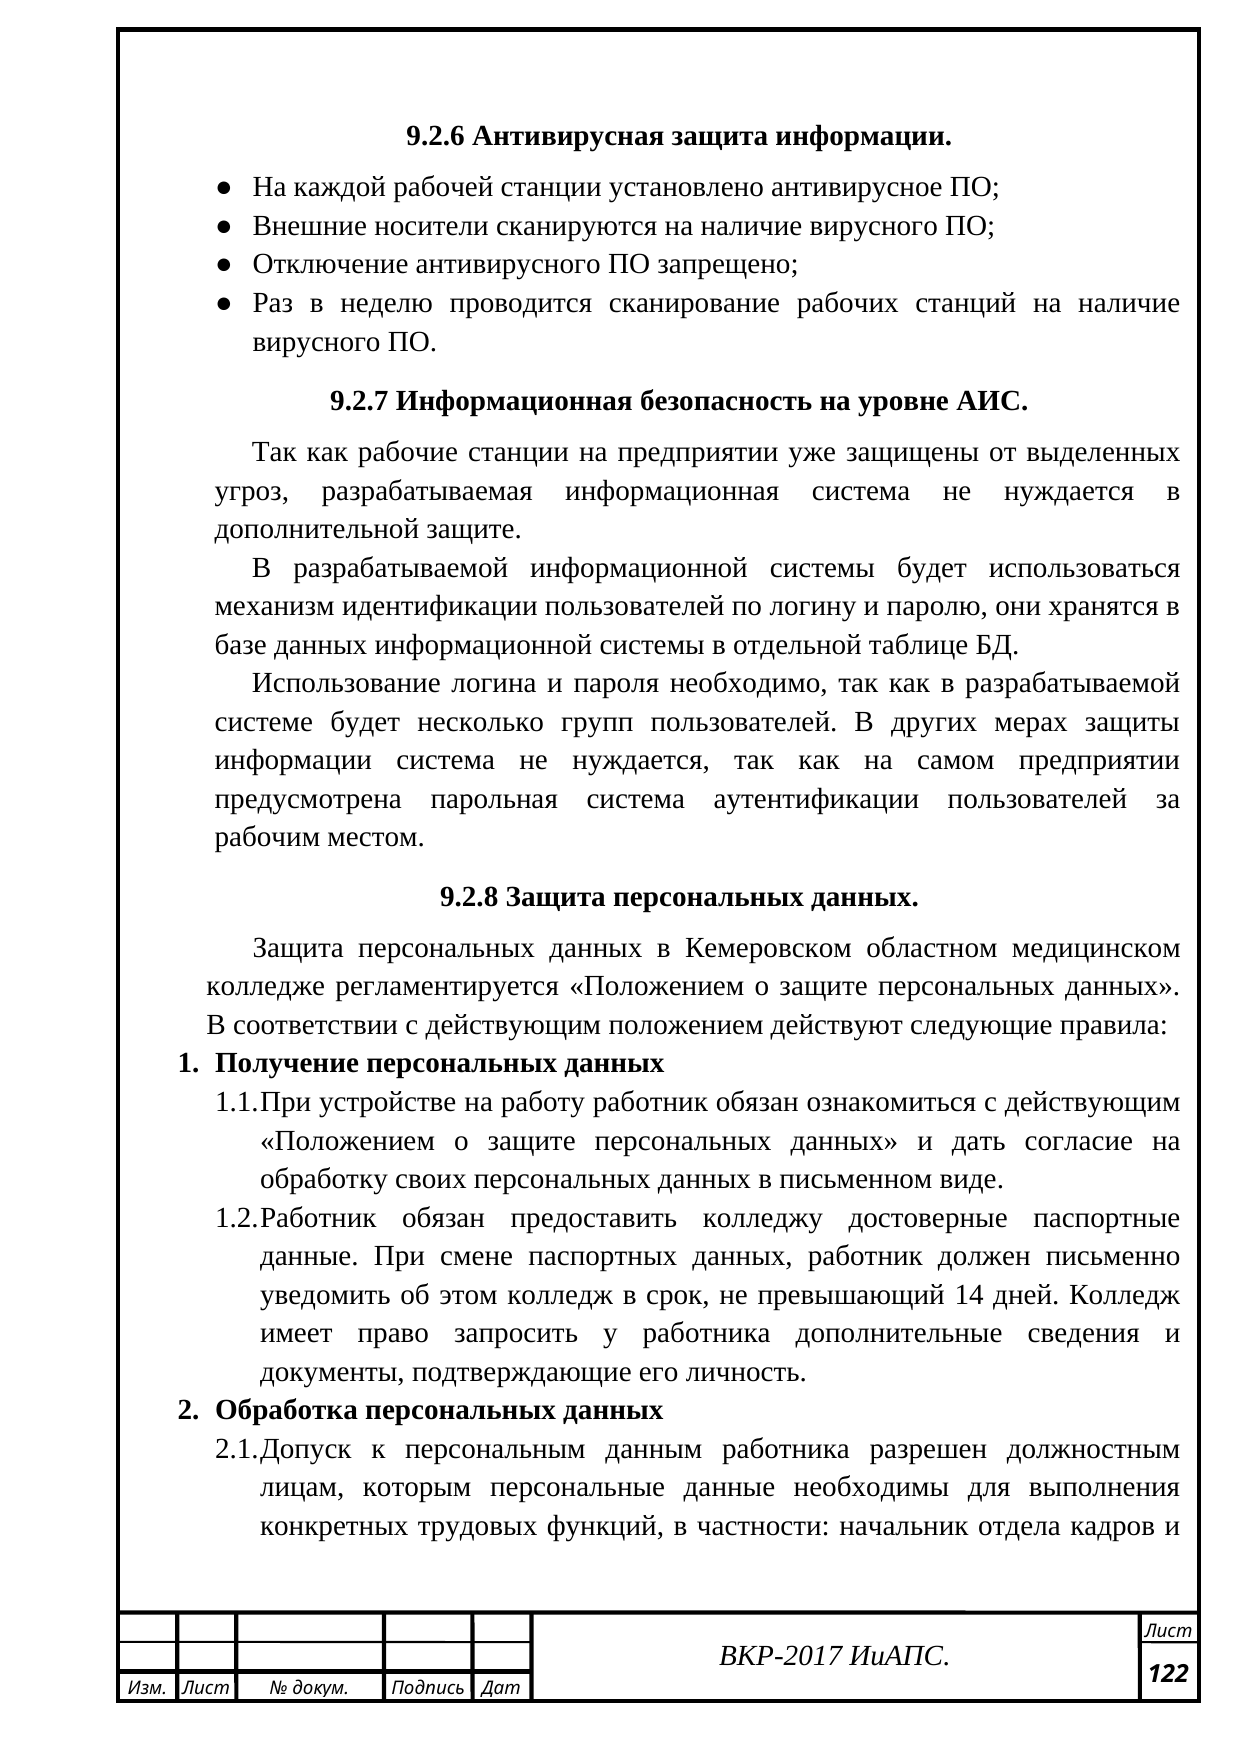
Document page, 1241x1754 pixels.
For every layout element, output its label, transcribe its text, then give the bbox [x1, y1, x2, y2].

list На каждой рабочей станции установлено антивирусное ПО; [215, 169, 1181, 203]
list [215, 1431, 1181, 1542]
text Так как рабочие станции на предприятии уже защищены от выделенных угроз, разрабатываемая информационная система не нуждается в дополнительной защите. [214, 434, 1181, 545]
subtitle Информационная безопасность на уровне АИС. [0, 383, 1181, 417]
list Внешние носители сканируются на наличие вирусного ПО; [215, 208, 1181, 241]
list Работник обязан предоставить колледжу достоверные паспортные данные. При смене паспортных данных, работник должен письменно уведомить об этом колледж в срок, не превышающий 14 дней. Колледж имеет право запросить у работника дополнительные сведения и документы, подтверждающие его личность. [215, 1200, 1181, 1387]
list Отключение антивирусного ПО запрещено; [215, 246, 1181, 280]
list Обработка персональных данных [177, 1392, 1181, 1426]
subtitle Антивирусная защита информации. [0, 118, 1181, 152]
text Защита персональных данных в Кемеровском областном медицинском колледже регламентируется «Положением о защите персональных данных». В соответствии с действующим положением действуют следующие правила: [206, 930, 1181, 1041]
list При устройстве на работу работник обязан ознакомиться с действующим «Положением о защите персональных данных» и дать согласие на обработку своих персональных данных в письменном виде. [215, 1084, 1181, 1195]
subtitle Защита персональных данных. [0, 879, 1181, 912]
text Использование логина и пароля необходимо, так как в разрабатываемой системе будет несколько групп пользователей. В других мерах защиты информации система не нуждается, так как на самом предприятии предусмотрена парольная система аутентификации пользователей за рабочим местом. [214, 665, 1181, 853]
list Раз в неделю проводится сканирование рабочих станций на наличие вирусного ПО. [215, 285, 1181, 357]
list Получение персональных данных [177, 1046, 1181, 1079]
text В разрабатываемой информационной системы будет использоваться механизм идентификации пользователей по логину и паролю, они хранятся в базе данных информационной системы в отдельной таблице БД. [214, 550, 1181, 660]
